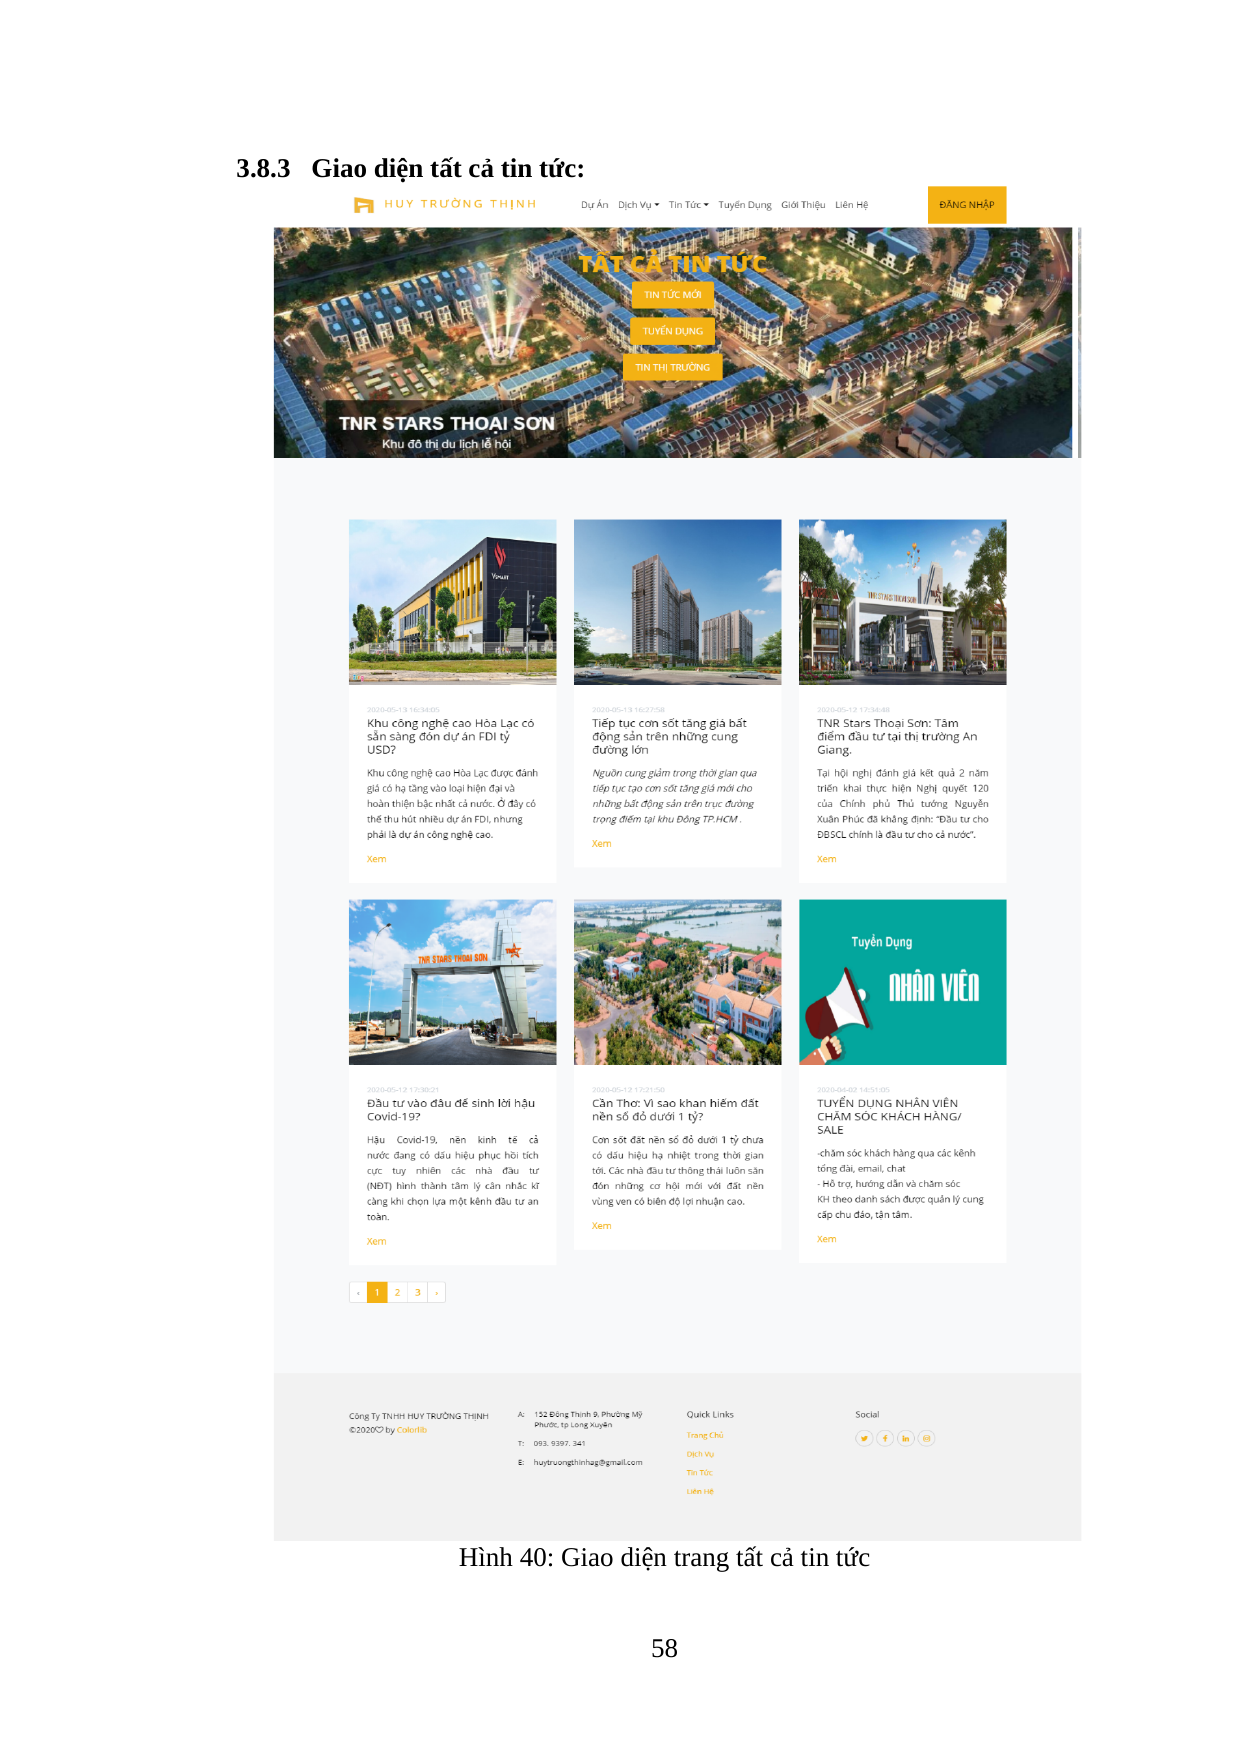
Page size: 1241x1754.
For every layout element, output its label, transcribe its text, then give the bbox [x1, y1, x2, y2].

picture [273, 183, 1082, 1541]
subtitle Giao diện tất cả tin tức: [236, 152, 1092, 183]
text Hình 40: Giao diện trang tất cả tin tức [236, 1541, 1092, 1572]
